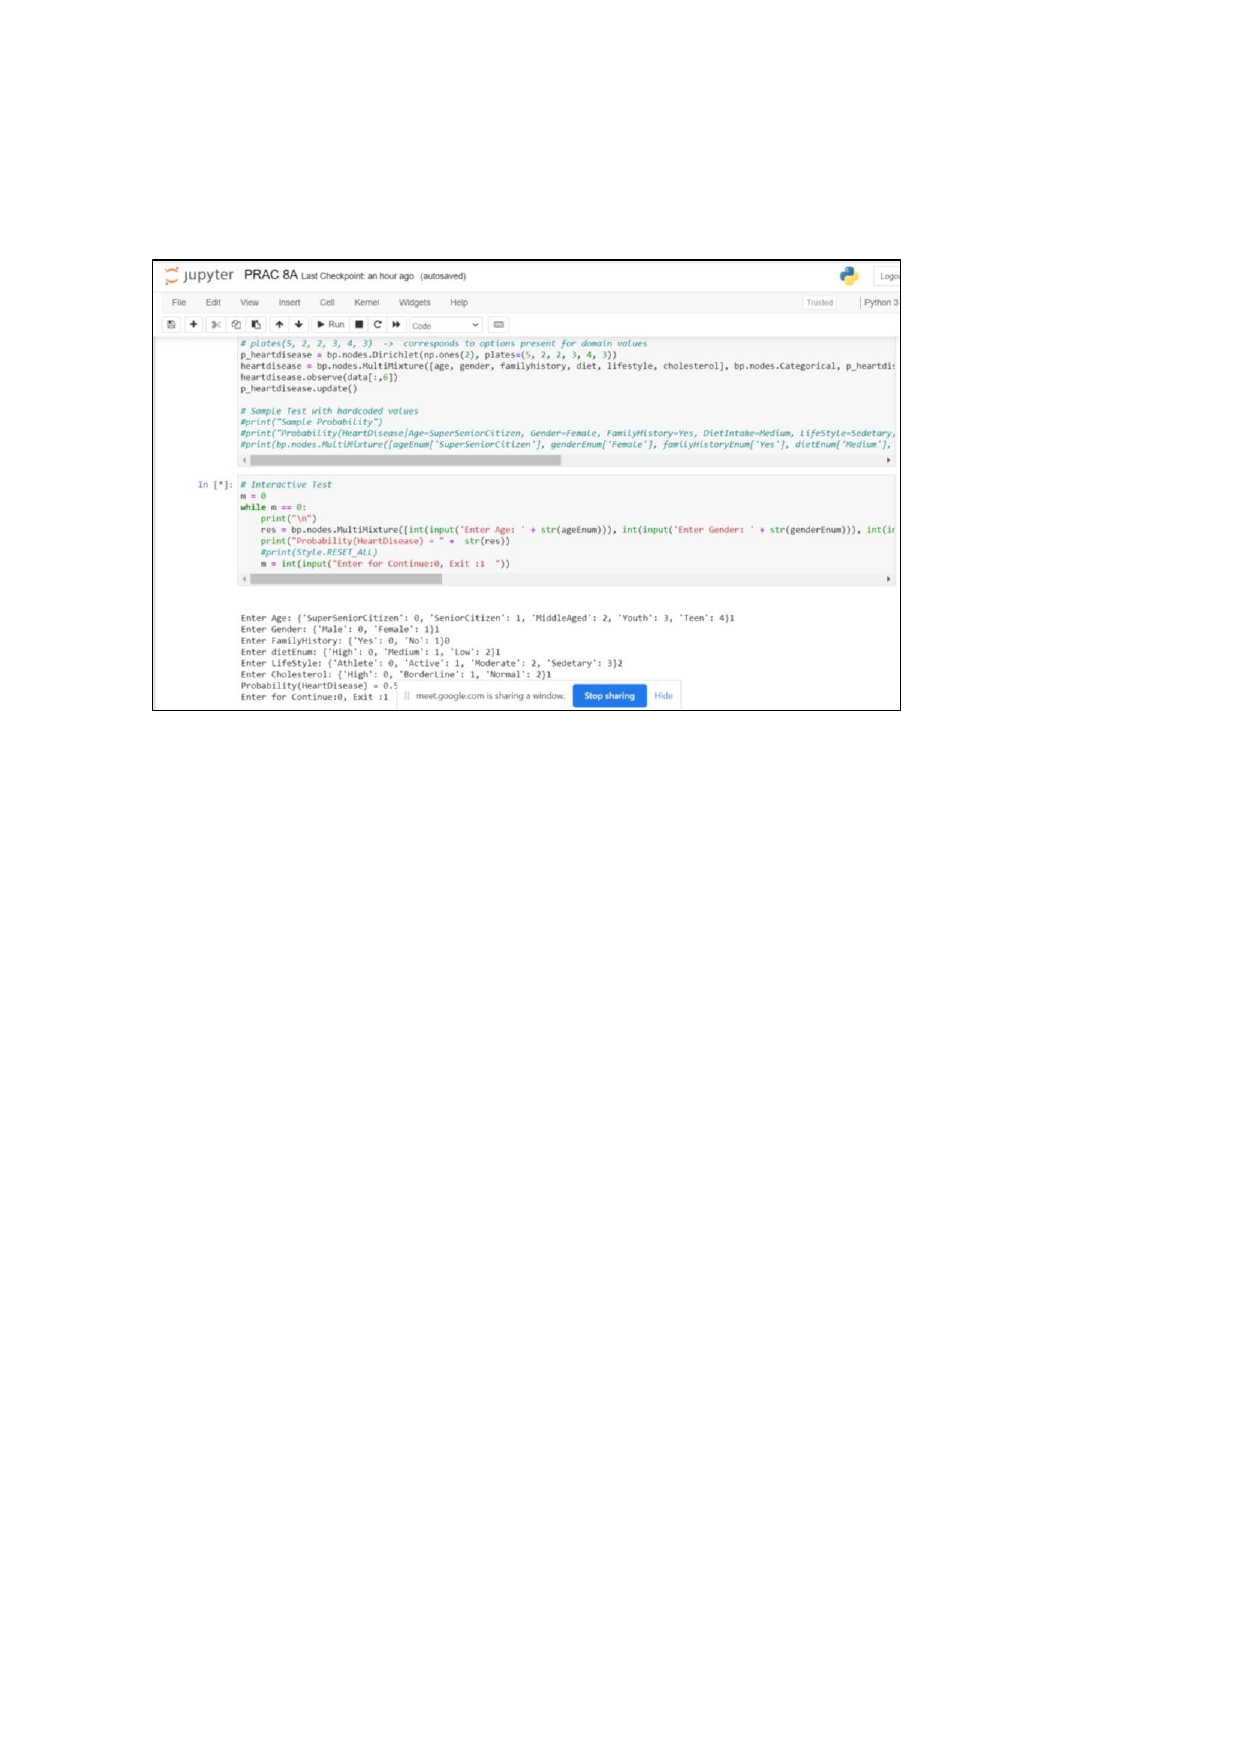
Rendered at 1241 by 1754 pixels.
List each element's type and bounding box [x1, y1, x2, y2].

picture [153, 261, 900, 710]
